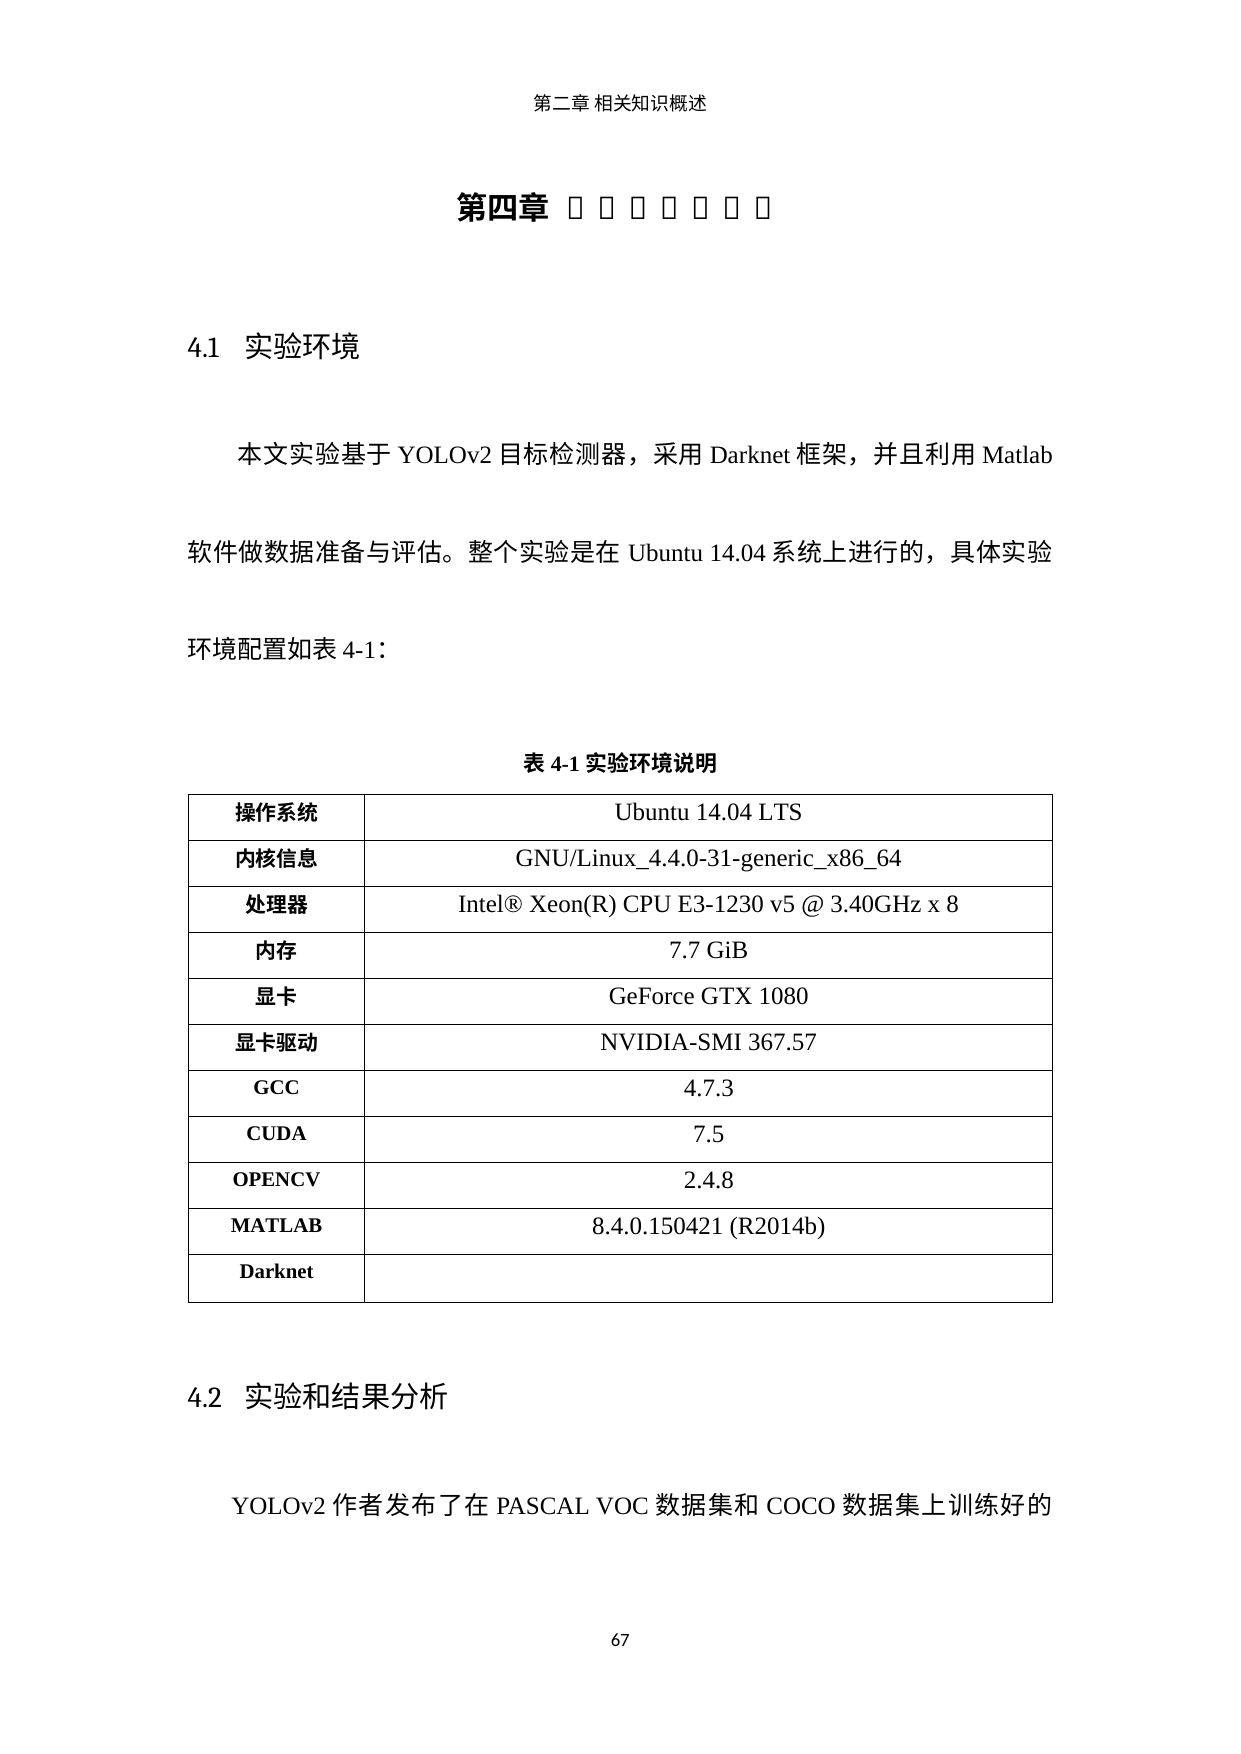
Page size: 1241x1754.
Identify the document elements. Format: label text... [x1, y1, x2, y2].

table_cell 7.5 [365, 1117, 1052, 1162]
table_cell [365, 1255, 1052, 1302]
table_header 操作系统 [189, 795, 364, 840]
table_cell GeForce GTX 1080 [365, 979, 1052, 1024]
table_cell GCC [189, 1071, 364, 1116]
table_cell 2.4.8 [365, 1163, 1052, 1208]
table_header Ubuntu 14.04 LTS [365, 795, 1052, 840]
list 实验和结果分析 [187, 1362, 1053, 1427]
table_cell CUDA [189, 1117, 364, 1162]
text 本文实验基于YOLOv2目标检测器，采用Darknet框架，并且利用Matlab软件做数据准备与评估。整个实验是在Ubuntu 14.04系统上进行的，具体实验环境配置如表4-1： [187, 420, 1053, 680]
table_cell 4.7.3 [365, 1071, 1052, 1116]
table_cell OPENCV [189, 1163, 364, 1208]
text 表 4-1 实验环境说明 [187, 745, 1053, 778]
table_cell 内存 [189, 933, 364, 978]
table_cell 处理器 [189, 887, 364, 932]
table_cell MATLAB [189, 1209, 364, 1254]
table_cell 7.7 GiB [365, 933, 1052, 978]
subtitle 第四章 实验和结果分析 [187, 174, 1053, 239]
table_cell 内核信息 [189, 841, 364, 886]
table_cell 显卡驱动 [189, 1025, 364, 1070]
table_cell 8.4.0.150421 (R2014b) [365, 1209, 1052, 1254]
list 实验环境 [187, 312, 1053, 377]
table_cell GNU/Linux_4.4.0-31-generic_x86_64 [365, 841, 1052, 886]
table_cell Intel® Xeon(R) CPU E3-1230 v5 @ 3.40GHz x 8 [365, 887, 1052, 932]
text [187, 1471, 1053, 1536]
table_cell Darknet [189, 1255, 364, 1302]
table_cell 显卡 [189, 979, 364, 1024]
table_cell NVIDIA-SMI 367.57 [365, 1025, 1052, 1070]
